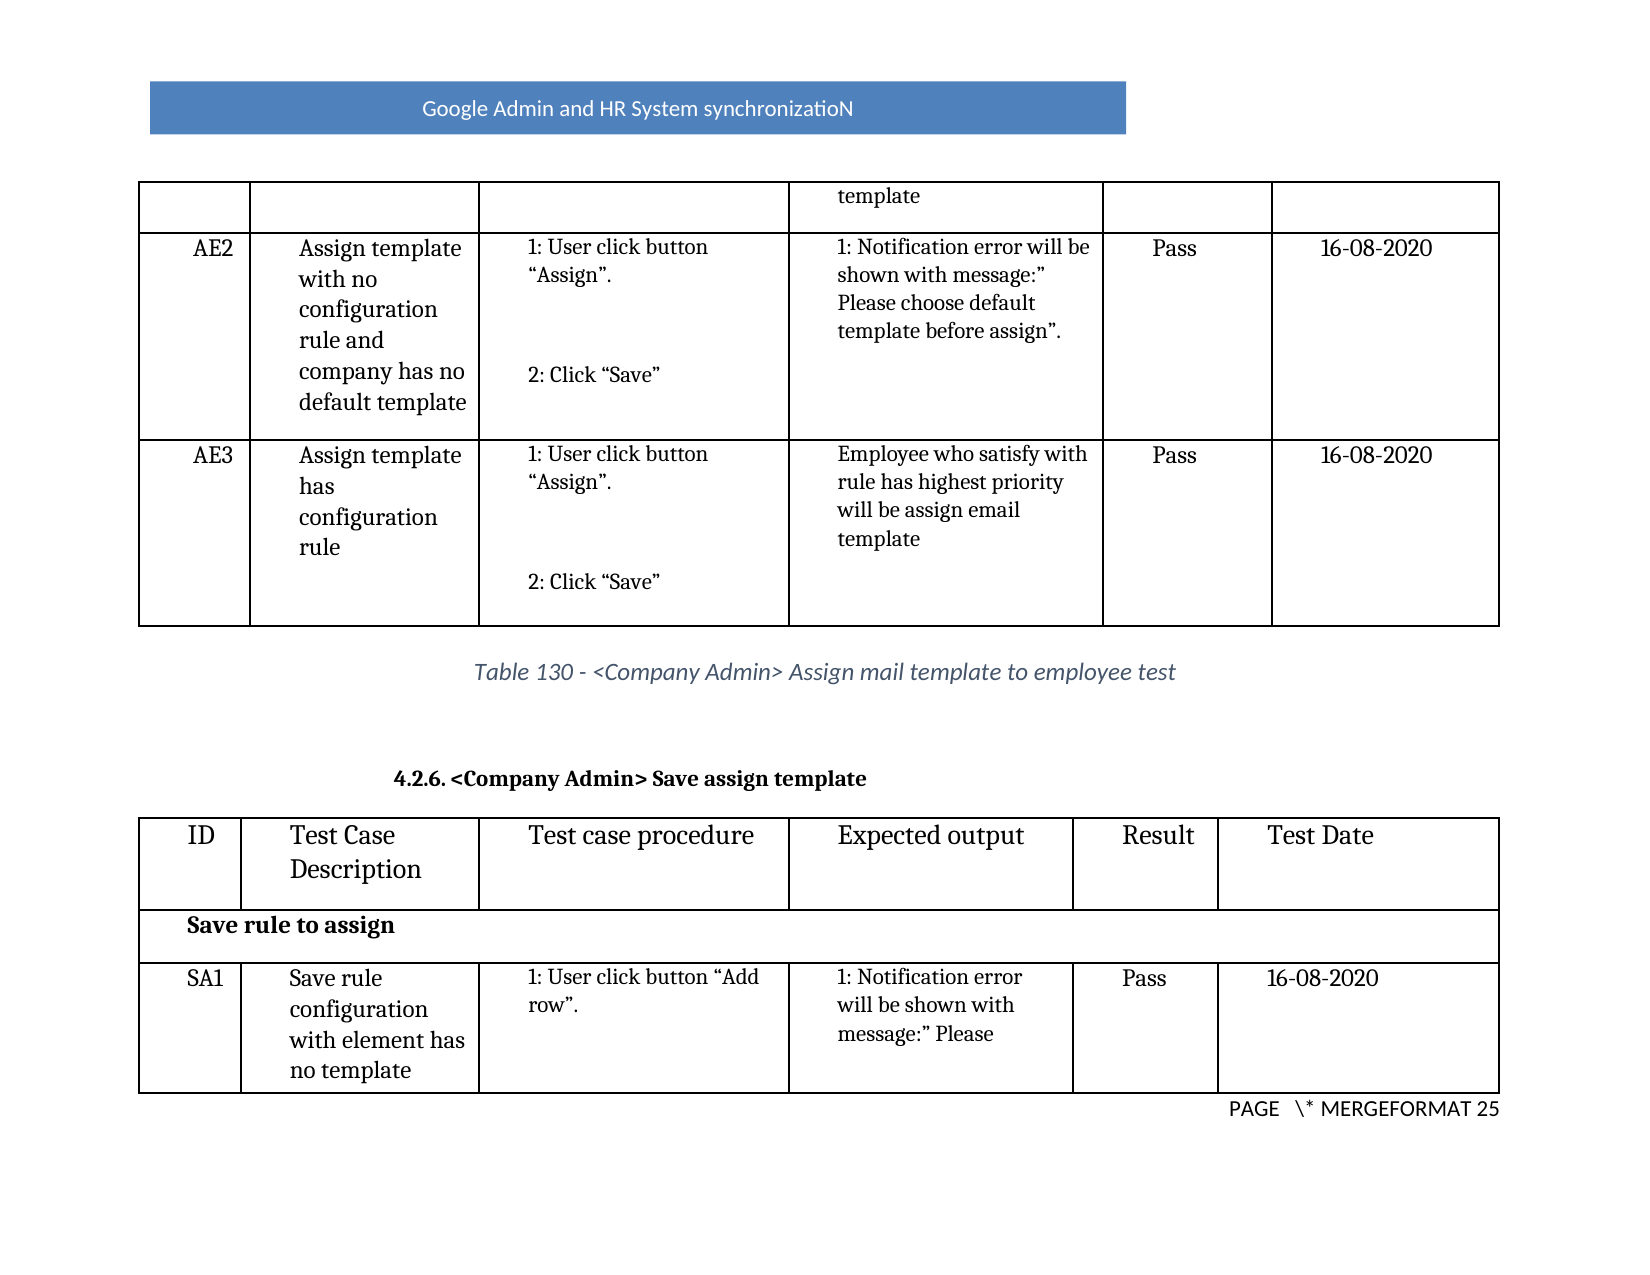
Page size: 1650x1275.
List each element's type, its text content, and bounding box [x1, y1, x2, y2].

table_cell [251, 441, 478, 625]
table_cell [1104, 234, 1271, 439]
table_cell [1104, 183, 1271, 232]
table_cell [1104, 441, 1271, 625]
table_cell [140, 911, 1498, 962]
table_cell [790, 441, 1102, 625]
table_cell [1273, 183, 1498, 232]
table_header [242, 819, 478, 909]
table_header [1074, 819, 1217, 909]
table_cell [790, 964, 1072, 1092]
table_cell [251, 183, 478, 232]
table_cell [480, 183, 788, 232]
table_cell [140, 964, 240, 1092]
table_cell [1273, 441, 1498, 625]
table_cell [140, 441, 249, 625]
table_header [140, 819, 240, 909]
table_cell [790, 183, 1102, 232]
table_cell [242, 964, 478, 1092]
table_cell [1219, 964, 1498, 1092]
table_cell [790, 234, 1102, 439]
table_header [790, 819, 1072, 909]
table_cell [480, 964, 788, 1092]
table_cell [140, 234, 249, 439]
subtitle <Company Admin> Save assign template [394, 766, 1500, 792]
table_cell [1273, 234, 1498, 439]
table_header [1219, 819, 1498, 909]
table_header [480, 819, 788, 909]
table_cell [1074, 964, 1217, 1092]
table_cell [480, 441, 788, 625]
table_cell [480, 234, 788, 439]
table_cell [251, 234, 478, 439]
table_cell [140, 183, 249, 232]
